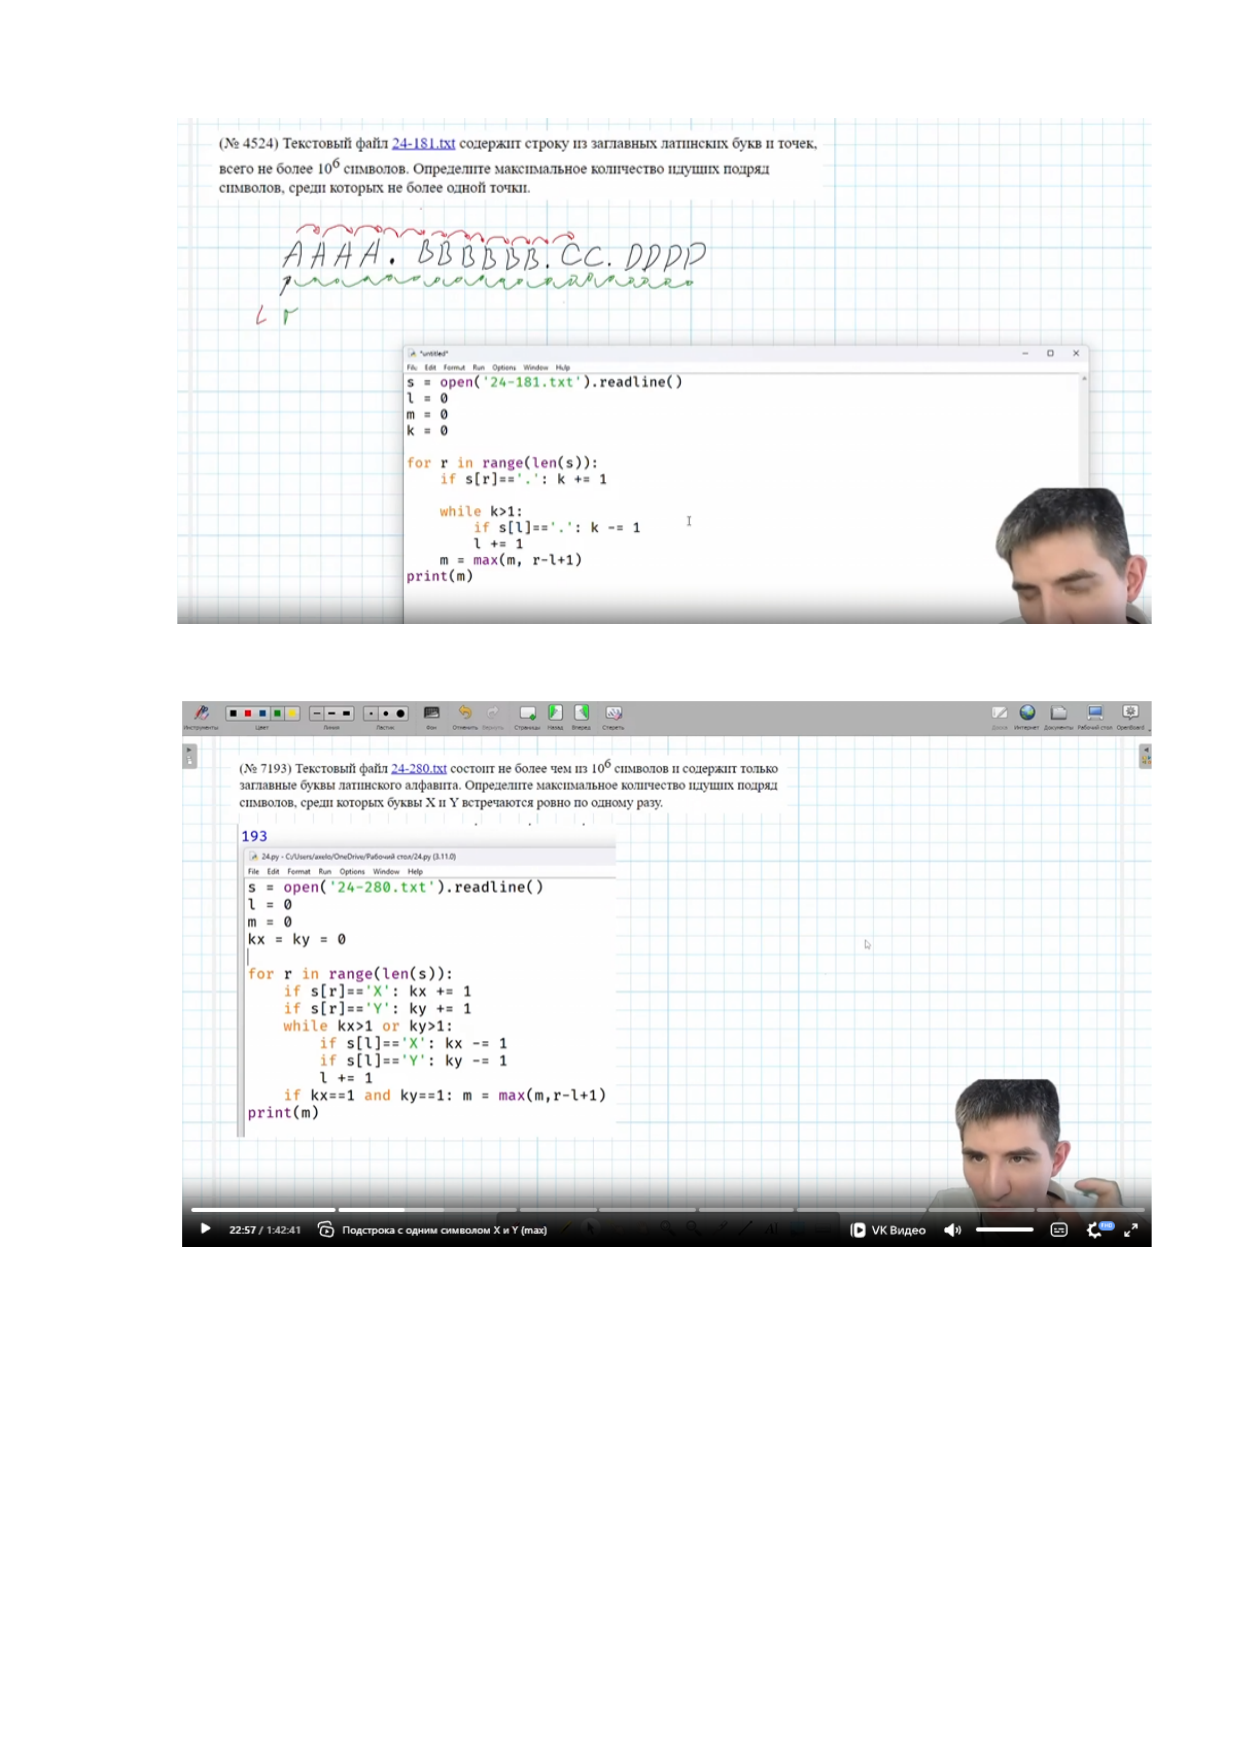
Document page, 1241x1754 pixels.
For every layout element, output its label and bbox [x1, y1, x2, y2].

picture [177, 118, 1152, 624]
picture [177, 696, 1152, 1247]
